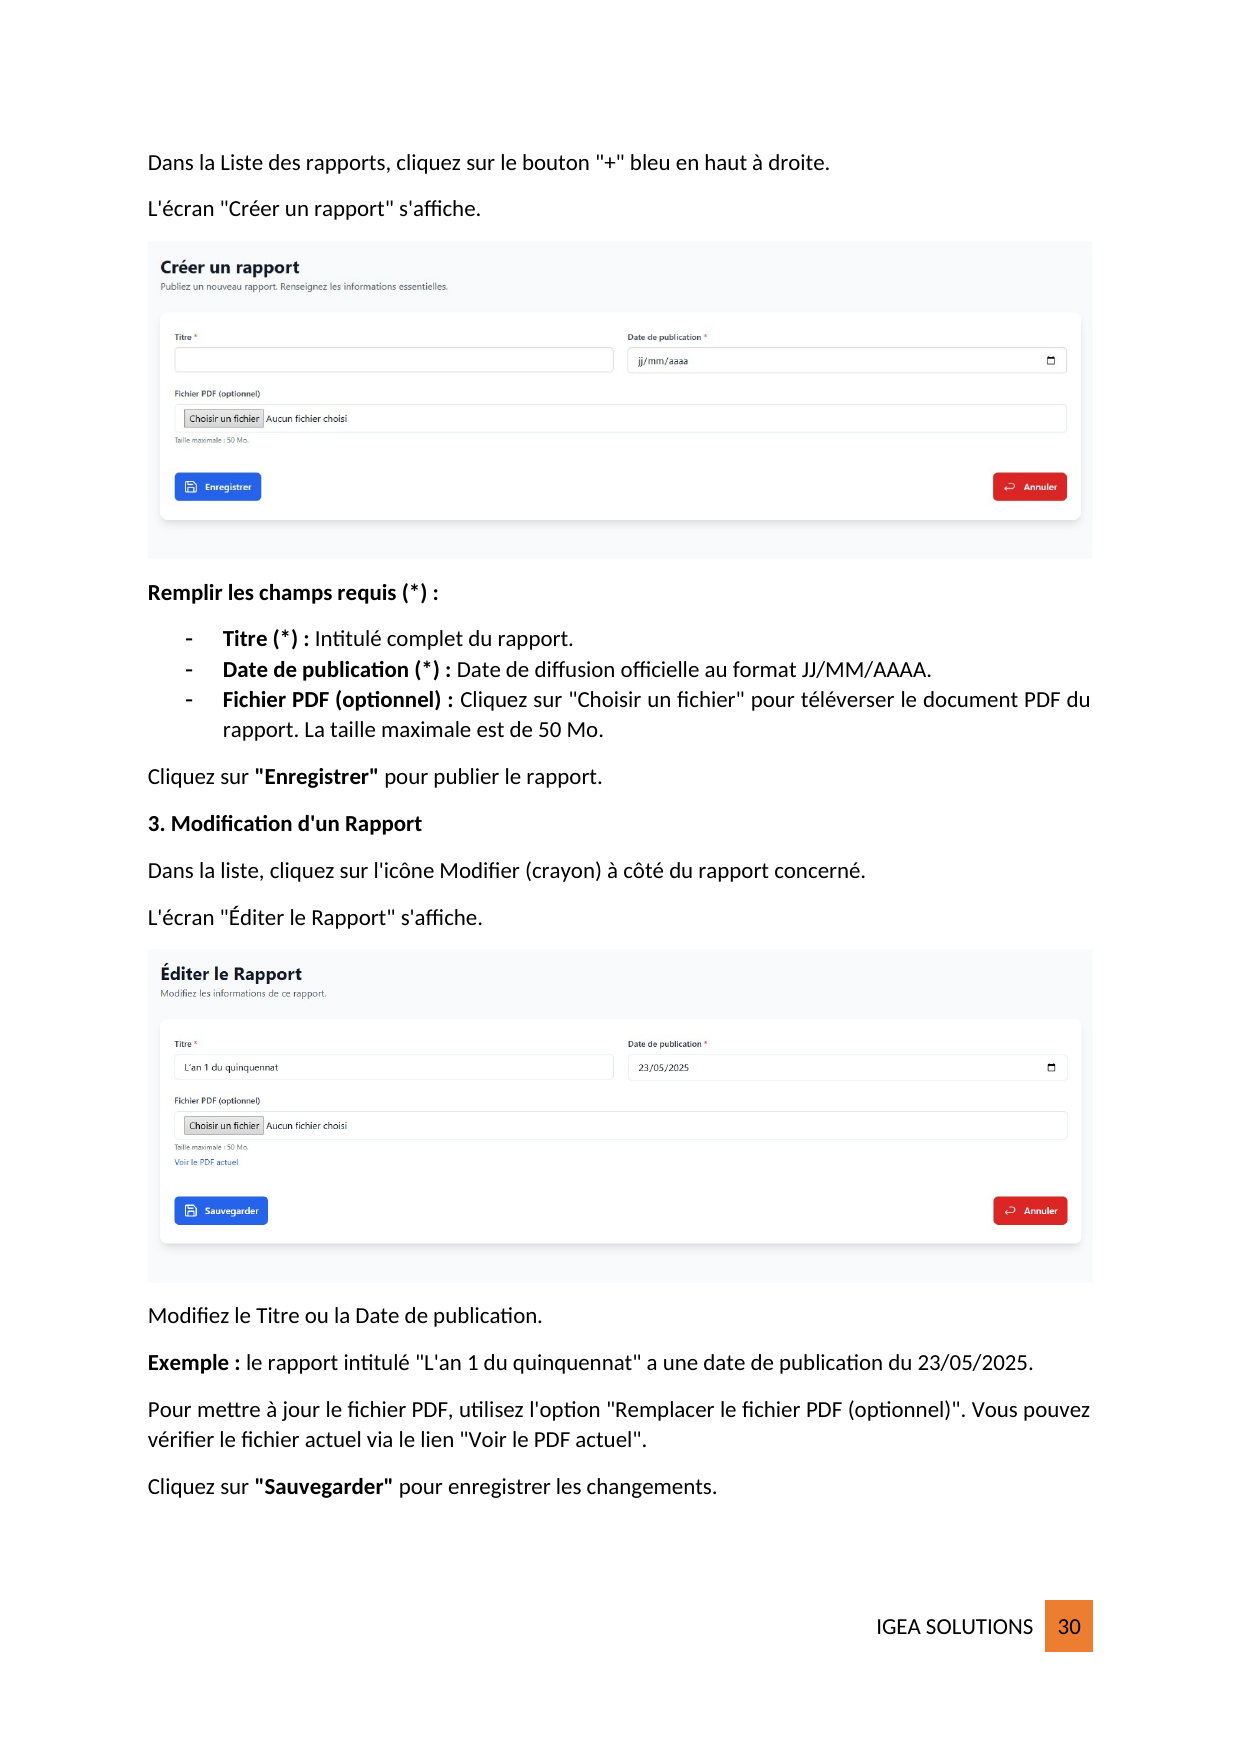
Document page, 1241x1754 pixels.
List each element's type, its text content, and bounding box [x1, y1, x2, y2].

text L'écran "Éditer le Rapport" s'affiche. [148, 903, 1093, 931]
text Exemple : le rapport intitulé "L'an 1 du quinquennat" a une date de publication du 23/05/2025. [148, 1348, 1093, 1376]
text Modifiez le Titre ou la Date de publication. [148, 1301, 1093, 1329]
text 3. Modification d'un Rapport [148, 809, 1093, 837]
text Dans la Liste des rapports, cliquez sur le bouton "+" bleu en haut à droite. [148, 148, 1093, 176]
text Cliquez sur "Sauvegarder" pour enregistrer les changements. [148, 1472, 1093, 1500]
text Remplir les champs requis (*) : [148, 578, 1093, 606]
text L'écran "Créer un rapport" s'affiche. [148, 194, 1093, 222]
picture [147, 241, 1093, 559]
text Cliquez sur "Enregistrer" pour publier le rapport. [148, 762, 1093, 790]
text Pour mettre à jour le fichier PDF, utilisez l'option "Remplacer le fichier PDF (optionnel)". Vous pouvez vérifier le fichier actuel via le lien "Voir le PDF actuel". [148, 1395, 1093, 1453]
list Date de publication (*) : Date de diffusion officielle au format JJ/MM/AAAA. [185, 655, 1093, 683]
list Titre (*) : Intitulé complet du rapport. [185, 624, 1093, 652]
list Fichier PDF (optionnel) : Cliquez sur "Choisir un fichier" pour téléverser le document PDF du rapport. La taille maximale est de 50 Mo. [185, 685, 1093, 743]
text Dans la liste, cliquez sur l'icône Modifier (crayon) à côté du rapport concerné. [148, 856, 1093, 884]
picture [147, 949, 1093, 1283]
